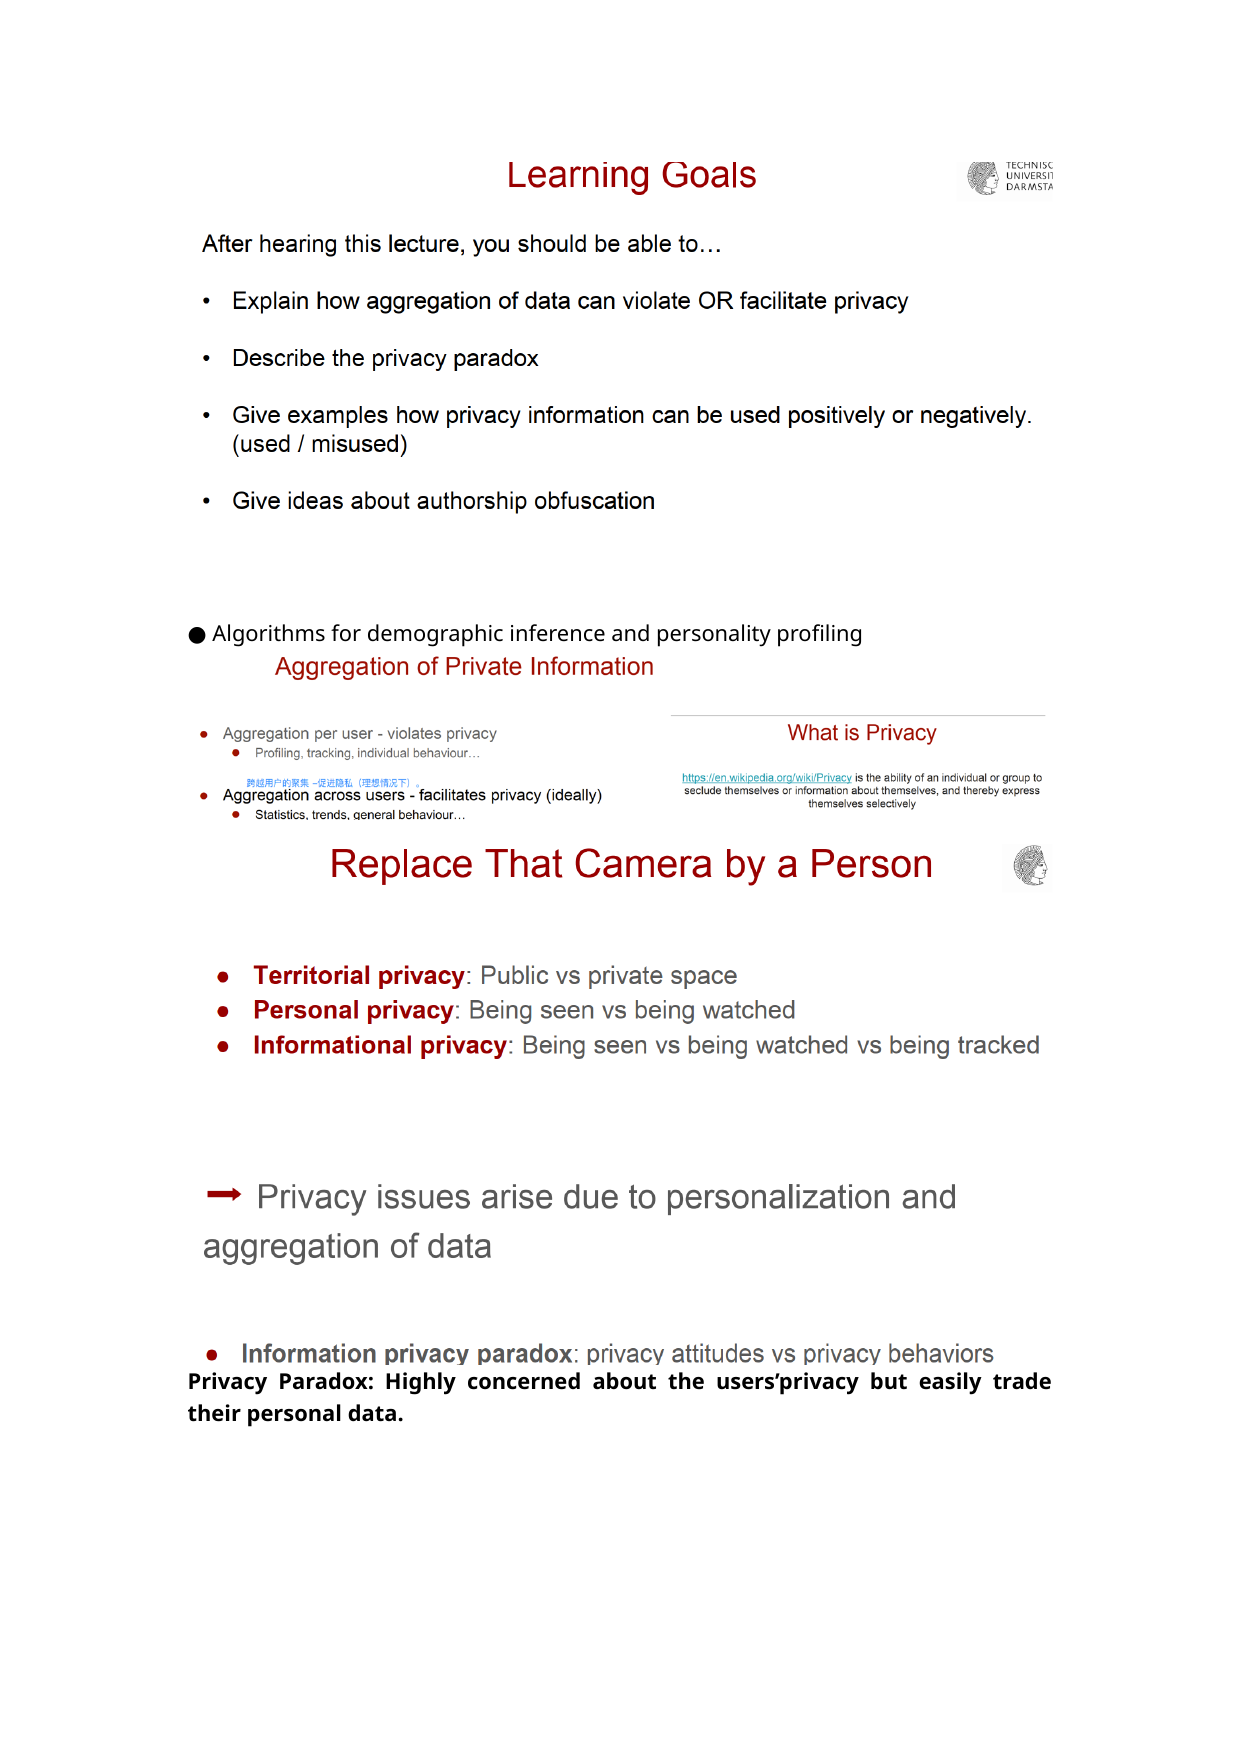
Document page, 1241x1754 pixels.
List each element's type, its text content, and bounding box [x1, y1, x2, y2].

picture [187, 844, 1053, 1310]
text ● Algorithms for demographic inference and personality profiling [187, 617, 1053, 649]
text Privacy Paradox: Highly concerned about the users’privacy but easily trade their personal data. [187, 1365, 1053, 1429]
picture [187, 649, 1046, 820]
picture [187, 1332, 1053, 1365]
picture [187, 162, 1053, 559]
